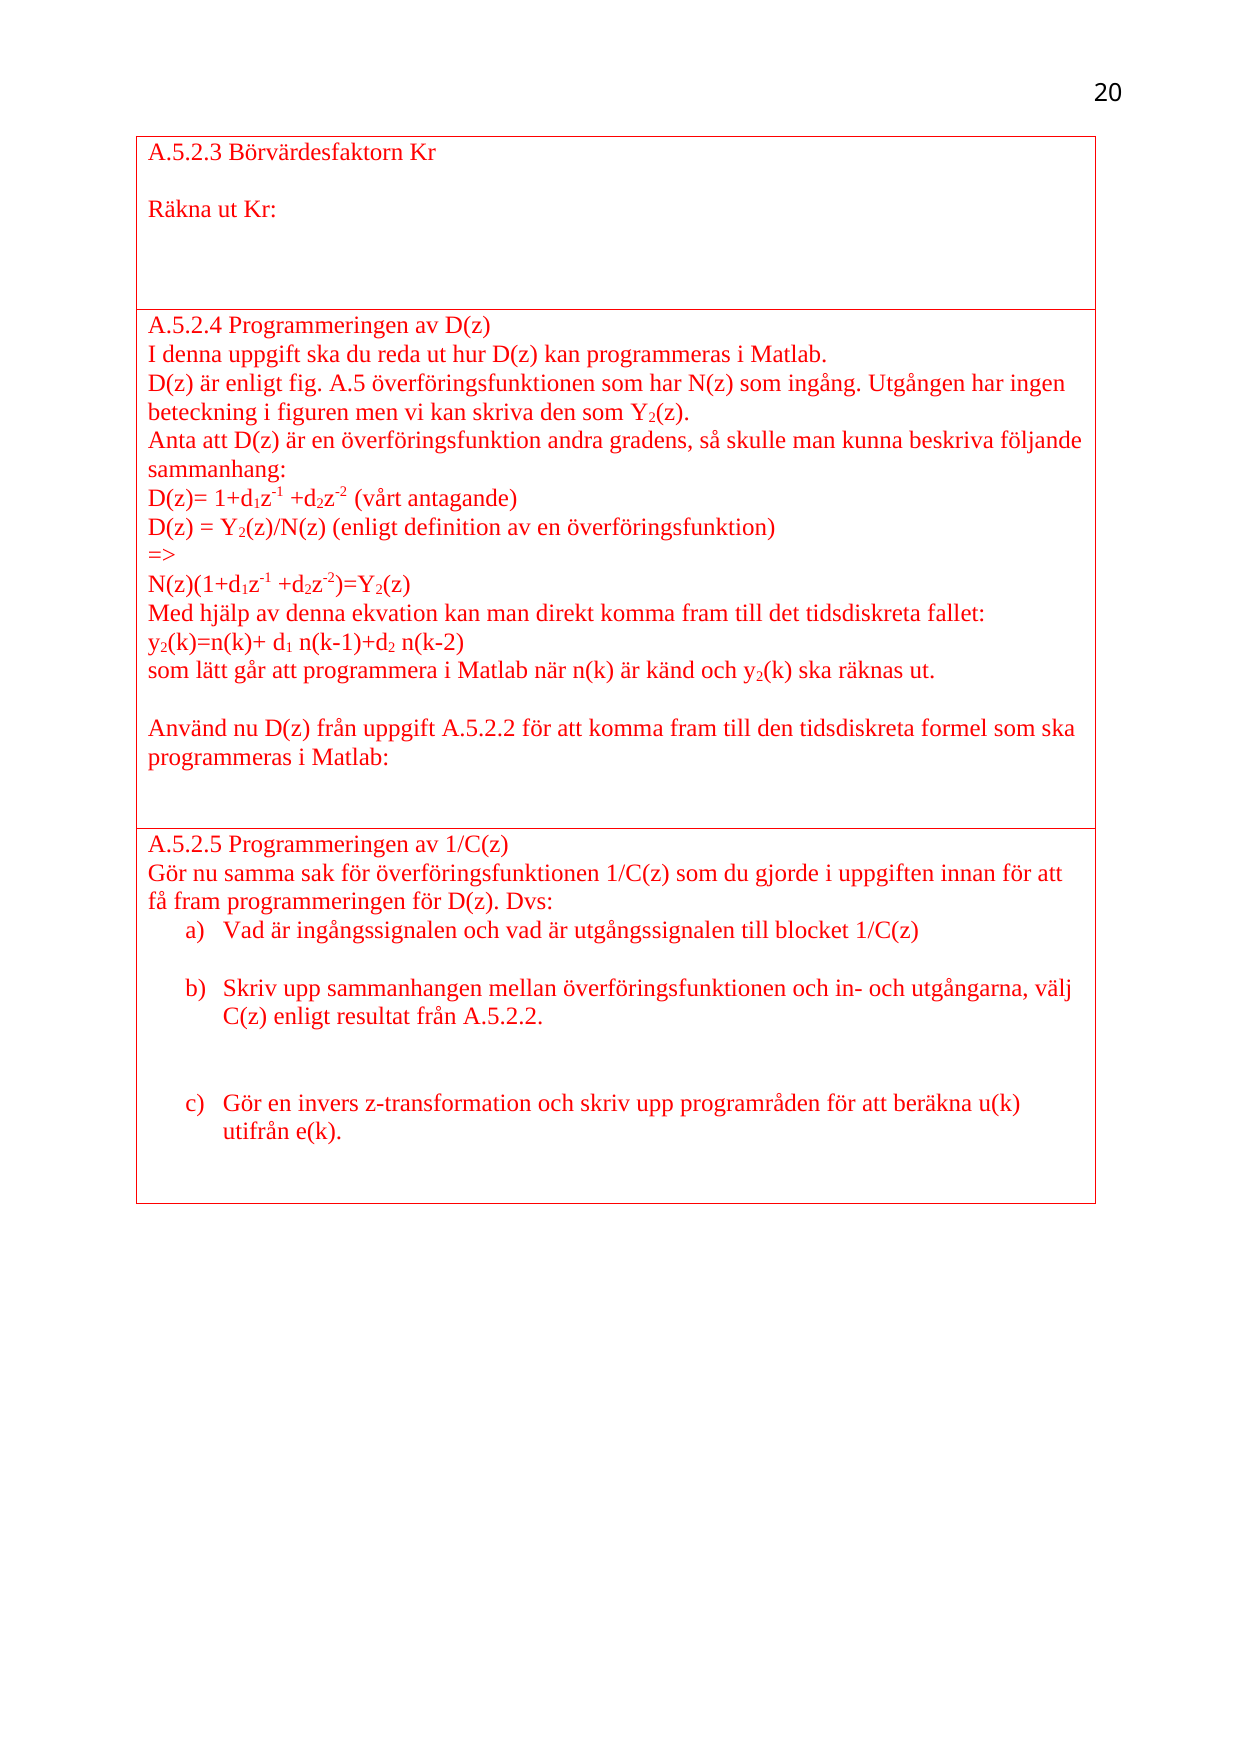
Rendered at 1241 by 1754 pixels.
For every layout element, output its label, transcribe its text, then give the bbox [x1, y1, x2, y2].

table_header A.5.2.3 Börvärdesfaktorn Kr Räkna ut Kr: [137, 137, 1095, 309]
table_cell A.5.2.4 Programmeringen av D(z) I denna uppgift ska du reda ut hur D(z) kan programmeras i Matlab. D(z) är enligt fig. A.5 överföringsfunktionen som har N(z) som ingång. Utgången har ingen beteckning i figuren men vi kan skriva den som Y2(z). Anta att D(z) är en överföringsfunktion andra gradens, så skulle man kunna beskriva följande sammanhang: D(z)= 1+d1z-1 +d2z-2 (vårt antagande) D(z) = Y2(z)/N(z) (enligt definition av en överföringsfunktion) => N(z)(1+d1z-1 +d2z-2)=Y2(z) Med hjälp av denna ekvation kan man direkt komma fram till det tidsdiskreta fallet: y2(k)=n(k)+ d1 n(k-1)+d2 n(k-2) som lätt går att programmera i Matlab när n(k) är känd och y2(k) ska räknas ut. Använd nu D(z) från uppgift A.5.2.2 för att komma fram till den tidsdiskreta formel som ska programmeras i Matlab: [137, 310, 1095, 828]
table_cell A.5.2.5 Programmeringen av 1/C(z) Gör nu samma sak för överföringsfunktionen 1/C(z) som du gjorde i uppgiften innan för att få fram programmeringen för D(z). Dvs: Vad är ingångssignalen och vad är utgångssignalen till blocket 1/C(z) Skriv upp sammanhangen mellan överföringsfunktionen och in- och utgångarna, välj C(z) enligt resultat från A.5.2.2. Gör en invers z-transformation och skriv upp programråden för att beräkna u(k) utifrån e(k). [137, 829, 1095, 1203]
